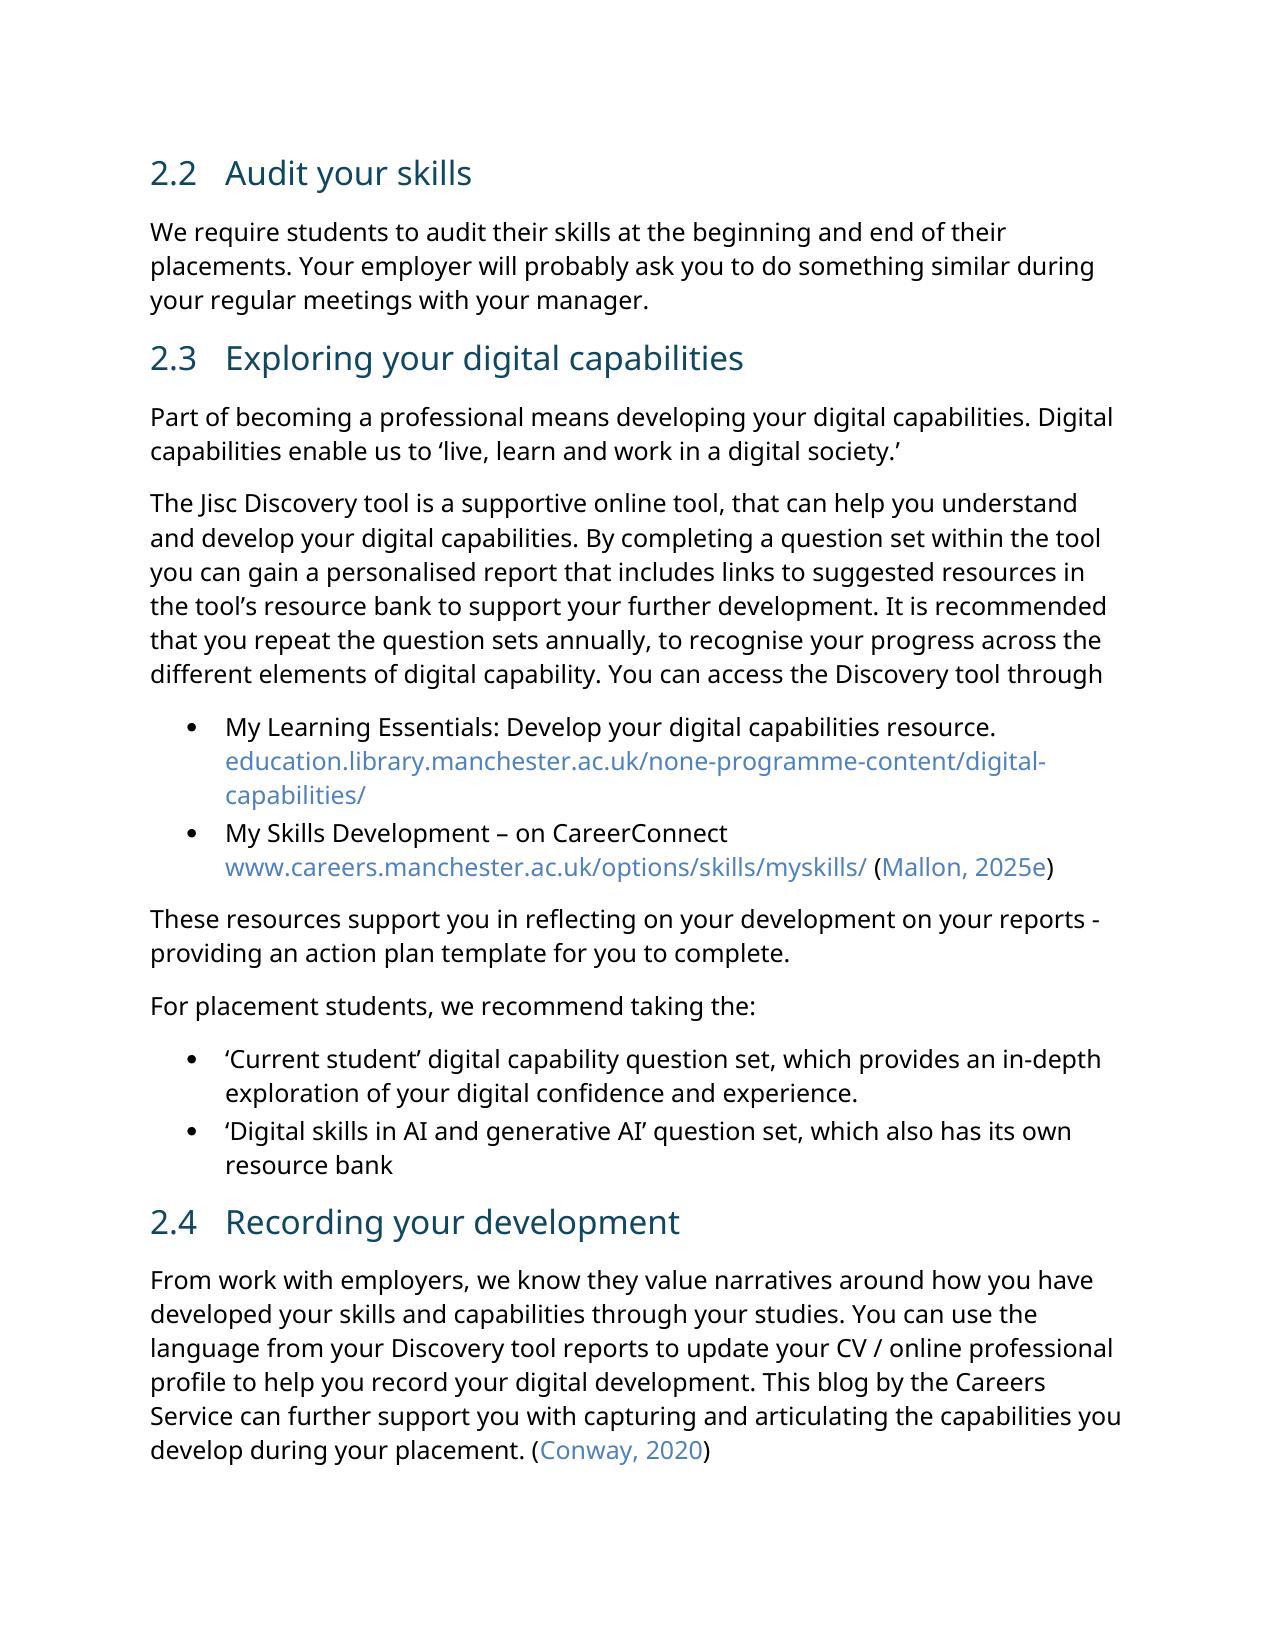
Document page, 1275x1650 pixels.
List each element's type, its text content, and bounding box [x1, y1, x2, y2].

list ‘Digital skills in AI and generative AI’ question set, which also has its own resource bank [187, 1114, 1125, 1182]
text From work with employers, we know they value narratives around how you have developed your skills and capabilities through your studies. You can use the language from your Discovery tool reports to update your CV / online professional profile to help you record your digital development. This blog by the Careers Service can further support you with capturing and articulating the capabilities you develop during your placement. (Conway, 2020) [150, 1263, 1125, 1467]
subtitle 2.4 Recording your development [150, 1198, 1125, 1244]
list My Skills Development – on CareerConnect www.careers.manchester.ac.uk/options/skills/myskills/ (Mallon, 2025e) [187, 815, 1125, 883]
subtitle 2.3 Exploring your digital capabilities [150, 335, 1125, 381]
text Part of becoming a professional means developing your digital capabilities. Digital capabilities enable us to ‘live, learn and work in a digital society.’ [150, 399, 1125, 467]
subtitle 2.2 Audit your skills [150, 150, 1125, 195]
text For placement students, we recommend taking the: [150, 989, 1125, 1023]
list My Learning Essentials: Develop your digital capabilities resource. education.library.manchester.ac.uk/none-programme-content/digital-capabilities/ [187, 709, 1125, 811]
text These resources support you in reflecting on your development on your reports - providing an action plan template for you to complete. [150, 902, 1125, 970]
text We require students to audit their skills at the beginning and end of their placements. Your employer will probably ask you to do something similar during your regular meetings with your manager. [150, 214, 1125, 316]
list ‘Current student’ digital capability question set, which provides an in-depth exploration of your digital confidence and experience. [187, 1042, 1125, 1110]
text The Jisc Discovery tool is a supportive online tool, that can help you understand and develop your digital capabilities. By completing a question set within the tool you can gain a personalised report that includes links to suggested resources in the tool’s resource bank to support your further development. It is recommended that you repeat the question sets annually, to recognise your progress across the different elements of digital capability. You can access the Discovery tool through [150, 486, 1125, 691]
